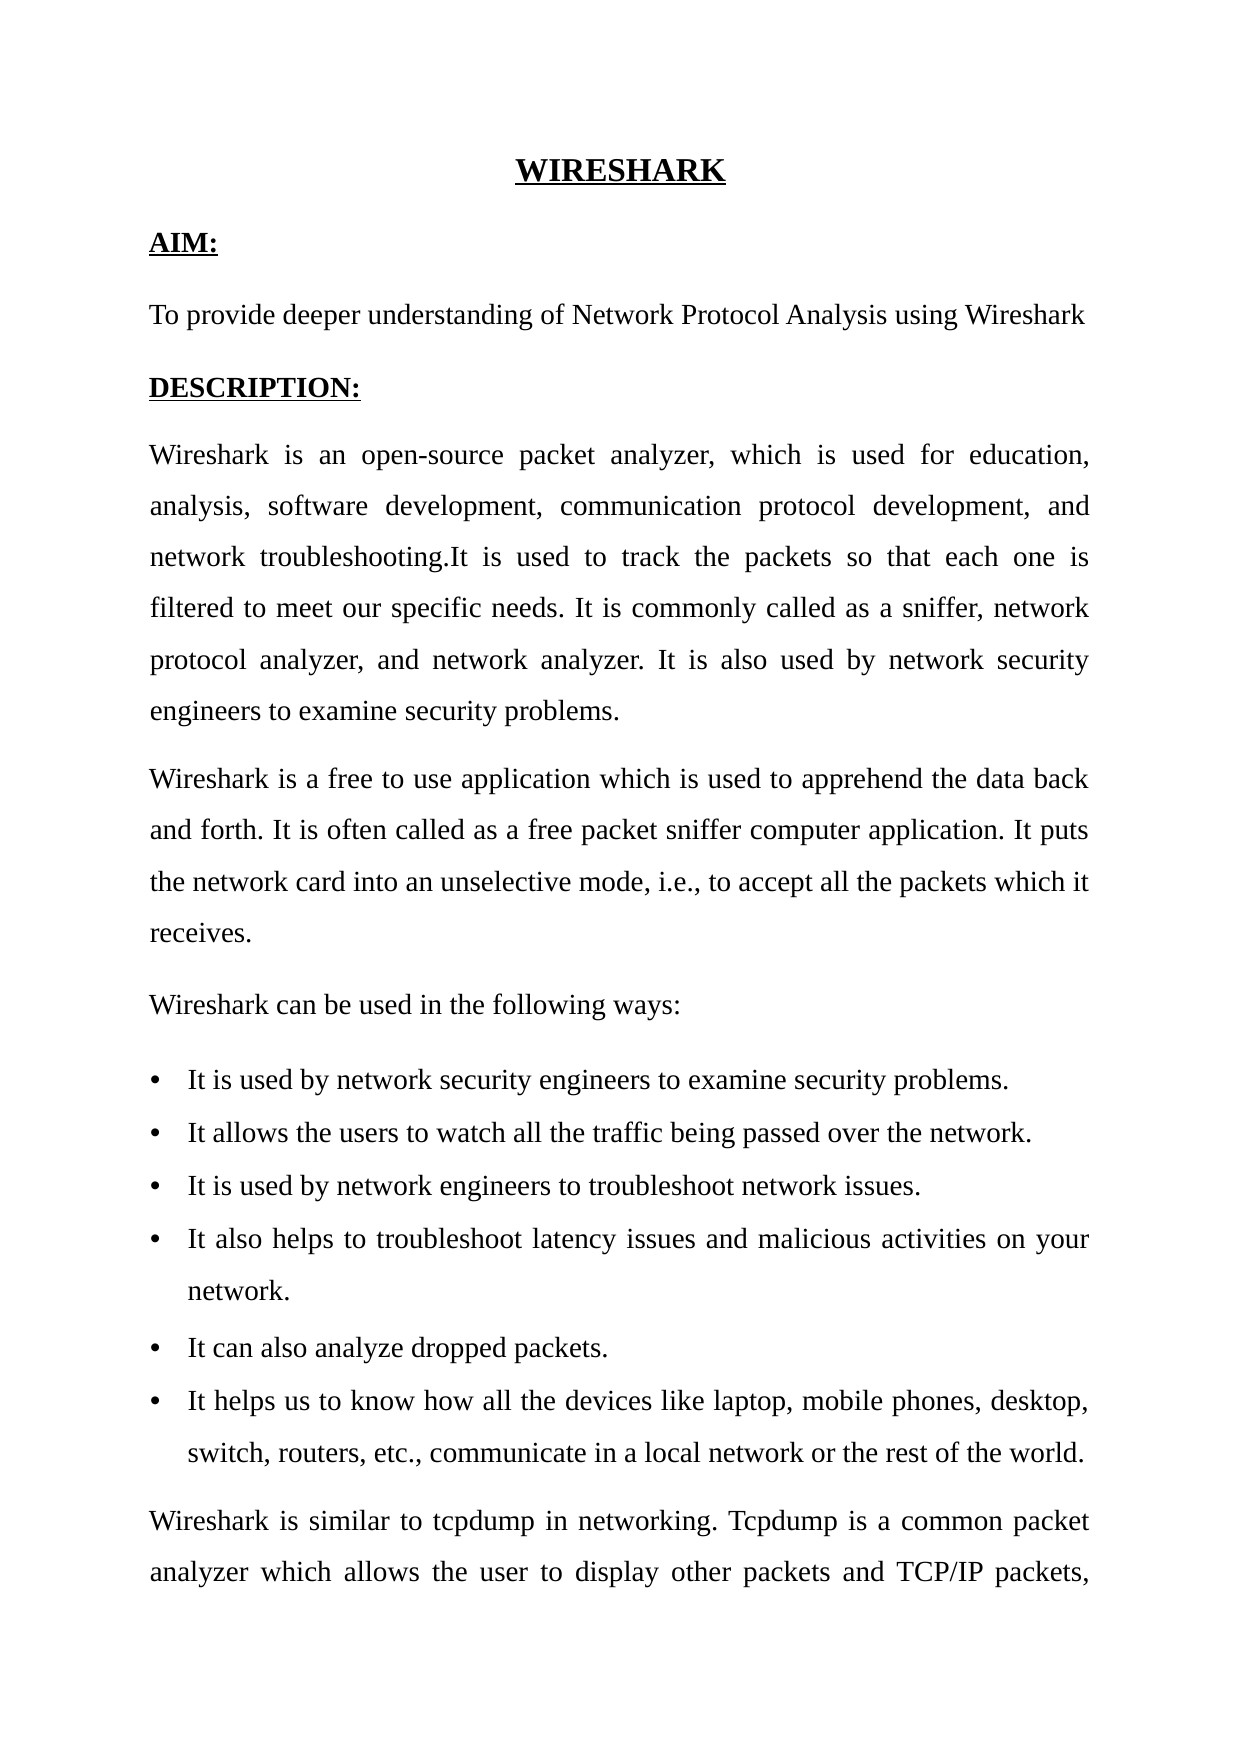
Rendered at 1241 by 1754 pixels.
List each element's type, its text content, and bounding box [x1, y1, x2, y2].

list It can also analyze dropped packets. [150, 1330, 1090, 1364]
text To provide deeper understanding of Network Protocol Analysis using Wireshark [148, 297, 1090, 331]
text Wireshark is an open-source packet analyzer, which is used for education, analysis, software development, communication protocol development, and network troubleshooting.It is used to track the packets so that each one is filtered to meet our specific needs. It is commonly called as a sniffer, network protocol analyzer, and network analyzer. It is also used by network security engineers to examine security problems. [148, 437, 1090, 727]
text Wireshark is a free to use application which is used to apprehend the data back and forth. It is often called as a free packet sniffer computer application. It puts the network card into an unselective mode, i.e., to accept all the packets which it receives. [148, 761, 1090, 948]
subtitle WIRESHARK [150, 150, 1091, 188]
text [148, 1503, 1090, 1588]
list It helps us to know how all the devices like laptop, mobile phones, desktop, switch, routers, etc., communicate in a local network or the rest of the world. [150, 1383, 1090, 1468]
list It also helps to troubleshoot latency issues and malicious activities on your network. [150, 1221, 1090, 1306]
text DESCRIPTION: [148, 371, 1188, 404]
text AIM: [148, 225, 1188, 259]
text Wireshark can be used in the following ways: [148, 987, 1090, 1021]
list It is used by network engineers to troubleshoot network issues. [150, 1168, 1090, 1202]
list It allows the users to watch all the traffic being passed over the network. [150, 1115, 1090, 1149]
list It is used by network security engineers to examine security problems. [150, 1062, 1090, 1096]
